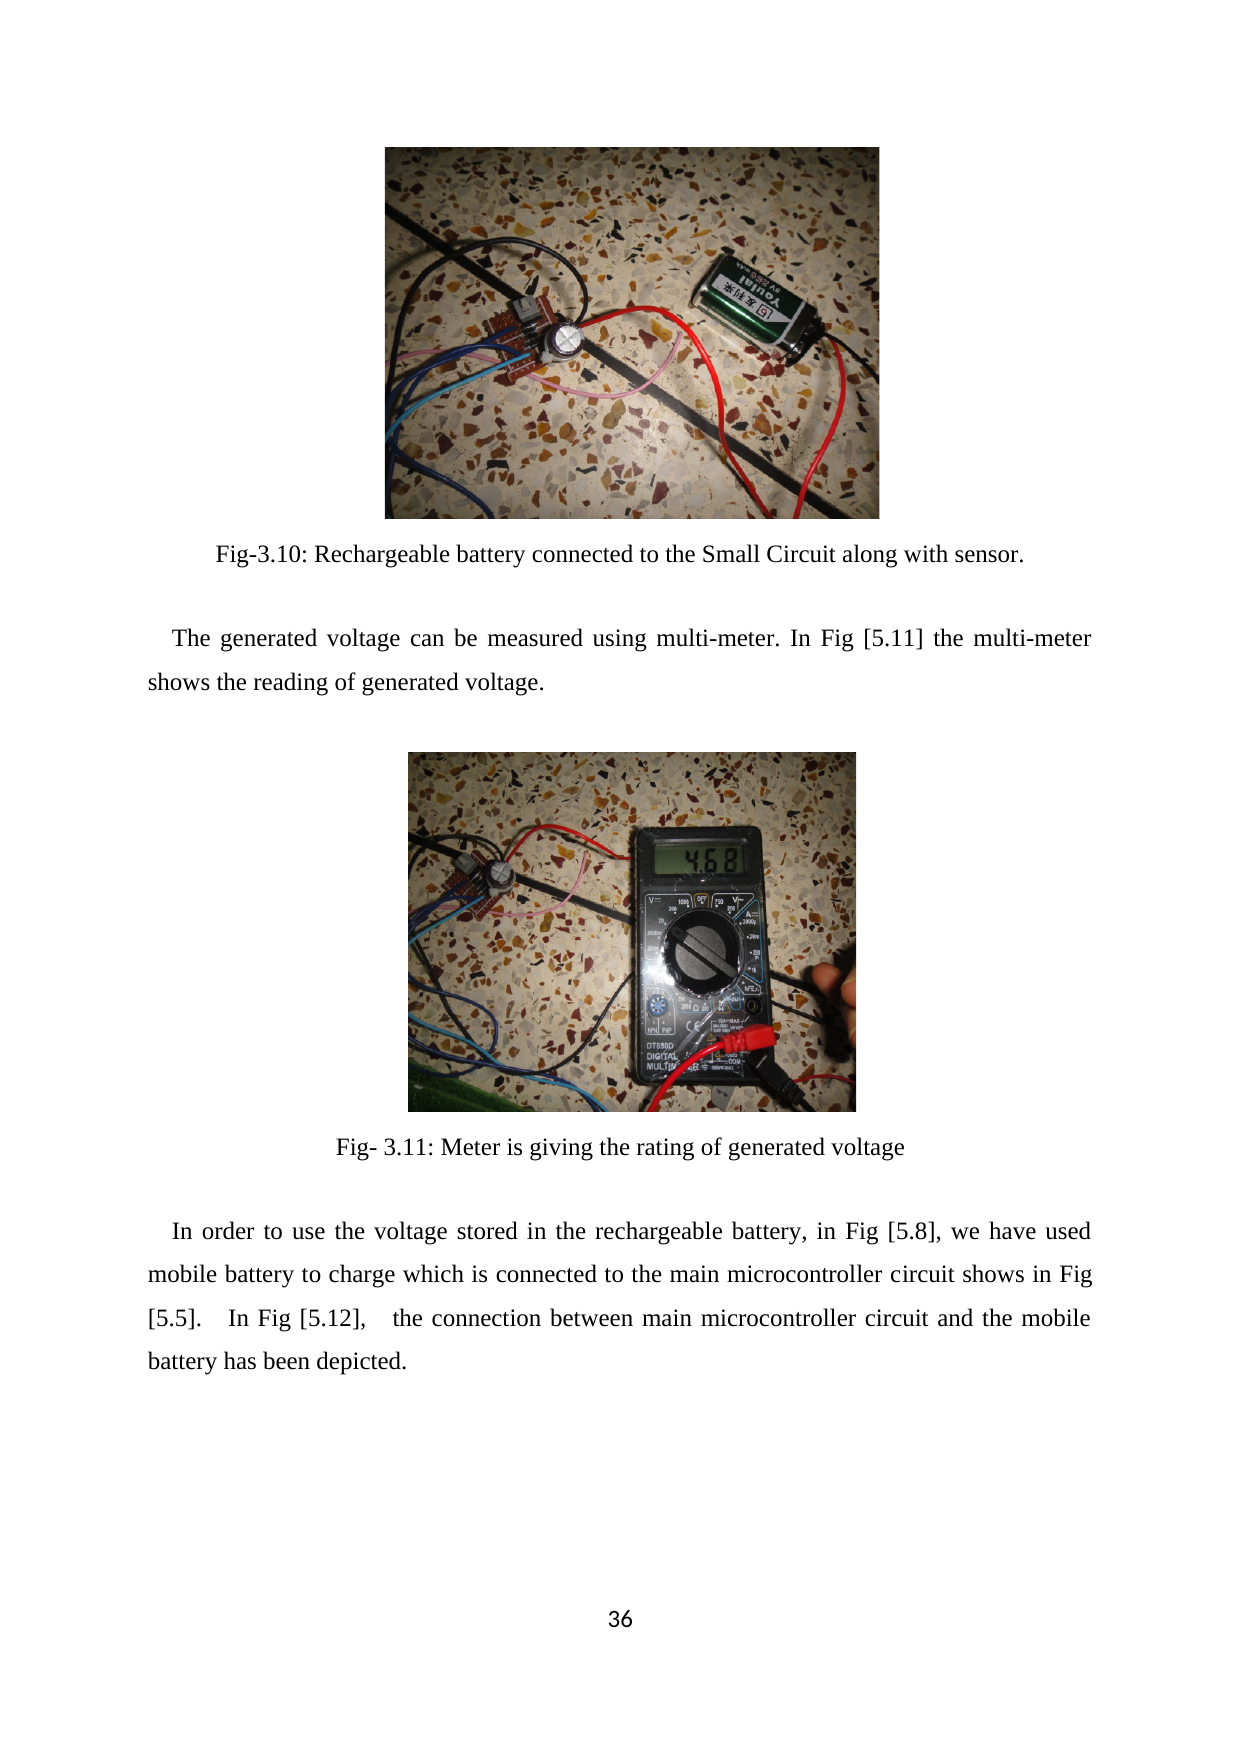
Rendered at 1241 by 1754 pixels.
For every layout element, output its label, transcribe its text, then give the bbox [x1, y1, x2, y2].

text The generated voltage can be measured using multi-meter. In Fig [5.11] the multi-meter shows the reading of generated voltage. [148, 623, 1093, 695]
text Fig- 3.11: Meter is giving the rating of generated voltage [148, 1132, 1093, 1161]
text In order to use the voltage stored in the rechargeable battery, in Fig [5.8], we have used mobile battery to charge which is connected to the main microcontroller circuit shows in Fig [5.5]. In Fig [5.12], the connection between main microcontroller circuit and the mobile battery has been depicted. [148, 1216, 1093, 1374]
picture [384, 147, 880, 519]
picture [408, 752, 857, 1112]
text Fig-3.10: Rechargeable battery connected to the Small Circuit along with sensor. [148, 539, 1093, 568]
